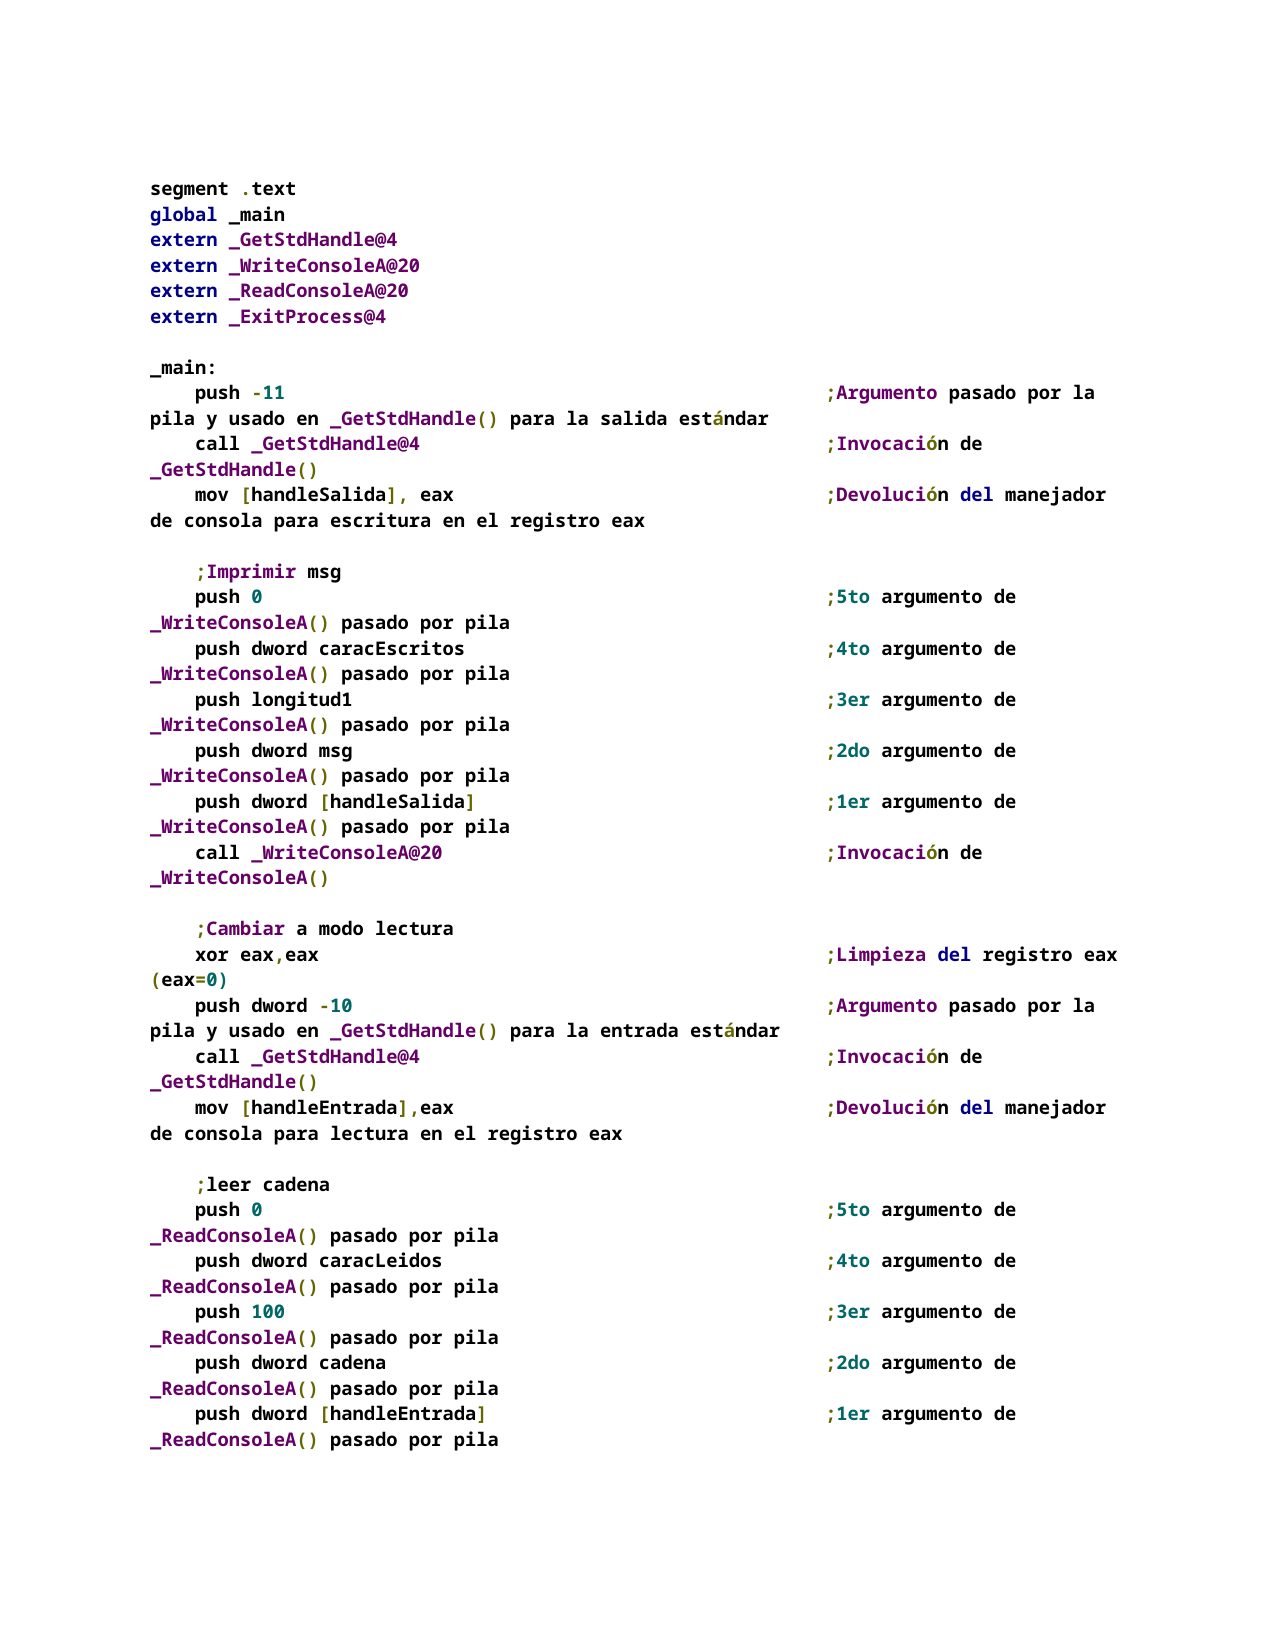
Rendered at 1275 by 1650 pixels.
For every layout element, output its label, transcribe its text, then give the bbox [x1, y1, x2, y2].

text push dword caracEscritos ;4to argumento de _WriteConsoleA() pasado por pila [150, 635, 1125, 686]
text push 0 ;5to argumento de _WriteConsoleA() pasado por pila [150, 584, 1125, 635]
text xor eax,eax ;Limpieza del registro eax (eax=0) [150, 941, 1125, 992]
text extern _GetStdHandle@4 [150, 227, 1125, 252]
text segment .text [150, 176, 1125, 201]
text call _GetStdHandle@4 ;Invocación de _GetStdHandle() [150, 431, 1125, 482]
text extern _ReadConsoleA@20 [150, 278, 1125, 303]
text push dword msg ;2do argumento de _WriteConsoleA() pasado por pila [150, 737, 1125, 788]
text push dword caracLeidos ;4to argumento de _ReadConsoleA() pasado por pila [150, 1247, 1125, 1298]
text push dword [handleSalida] ;1er argumento de _WriteConsoleA() pasado por pila [150, 788, 1125, 839]
text ;Imprimir msg [150, 558, 1125, 584]
text global _main [150, 201, 1125, 227]
text _main: [150, 354, 1125, 380]
text mov [handleEntrada],eax ;Devolución del manejador de consola para lectura en el registro eax [150, 1094, 1125, 1145]
text call _GetStdHandle@4 ;Invocación de _GetStdHandle() [150, 1043, 1125, 1094]
text push dword -10 ;Argumento pasado por la pila y usado en _GetStdHandle() para la entrada estándar [150, 992, 1125, 1043]
text ;leer cadena [150, 1171, 1125, 1196]
text extern _ExitProcess@4 [150, 303, 1125, 329]
text push 0 ;5to argumento de _ReadConsoleA() pasado por pila [150, 1196, 1125, 1247]
text mov [handleSalida], eax ;Devolución del manejador de consola para escritura en el registro eax [150, 482, 1125, 533]
text push -11 ;Argumento pasado por la pila y usado en _GetStdHandle() para la salida estándar [150, 380, 1125, 431]
text ;Cambiar a modo lectura [150, 916, 1125, 941]
text push dword cadena ;2do argumento de _ReadConsoleA() pasado por pila [150, 1349, 1125, 1401]
text extern _WriteConsoleA@20 [150, 252, 1125, 278]
text call _WriteConsoleA@20 ;Invocación de _WriteConsoleA() [150, 839, 1125, 890]
text push 100 ;3er argumento de _ReadConsoleA() pasado por pila [150, 1298, 1125, 1349]
text push longitud1 ;3er argumento de _WriteConsoleA() pasado por pila [150, 686, 1125, 737]
text push dword [handleEntrada] ;1er argumento de _ReadConsoleA() pasado por pila [150, 1401, 1125, 1452]
